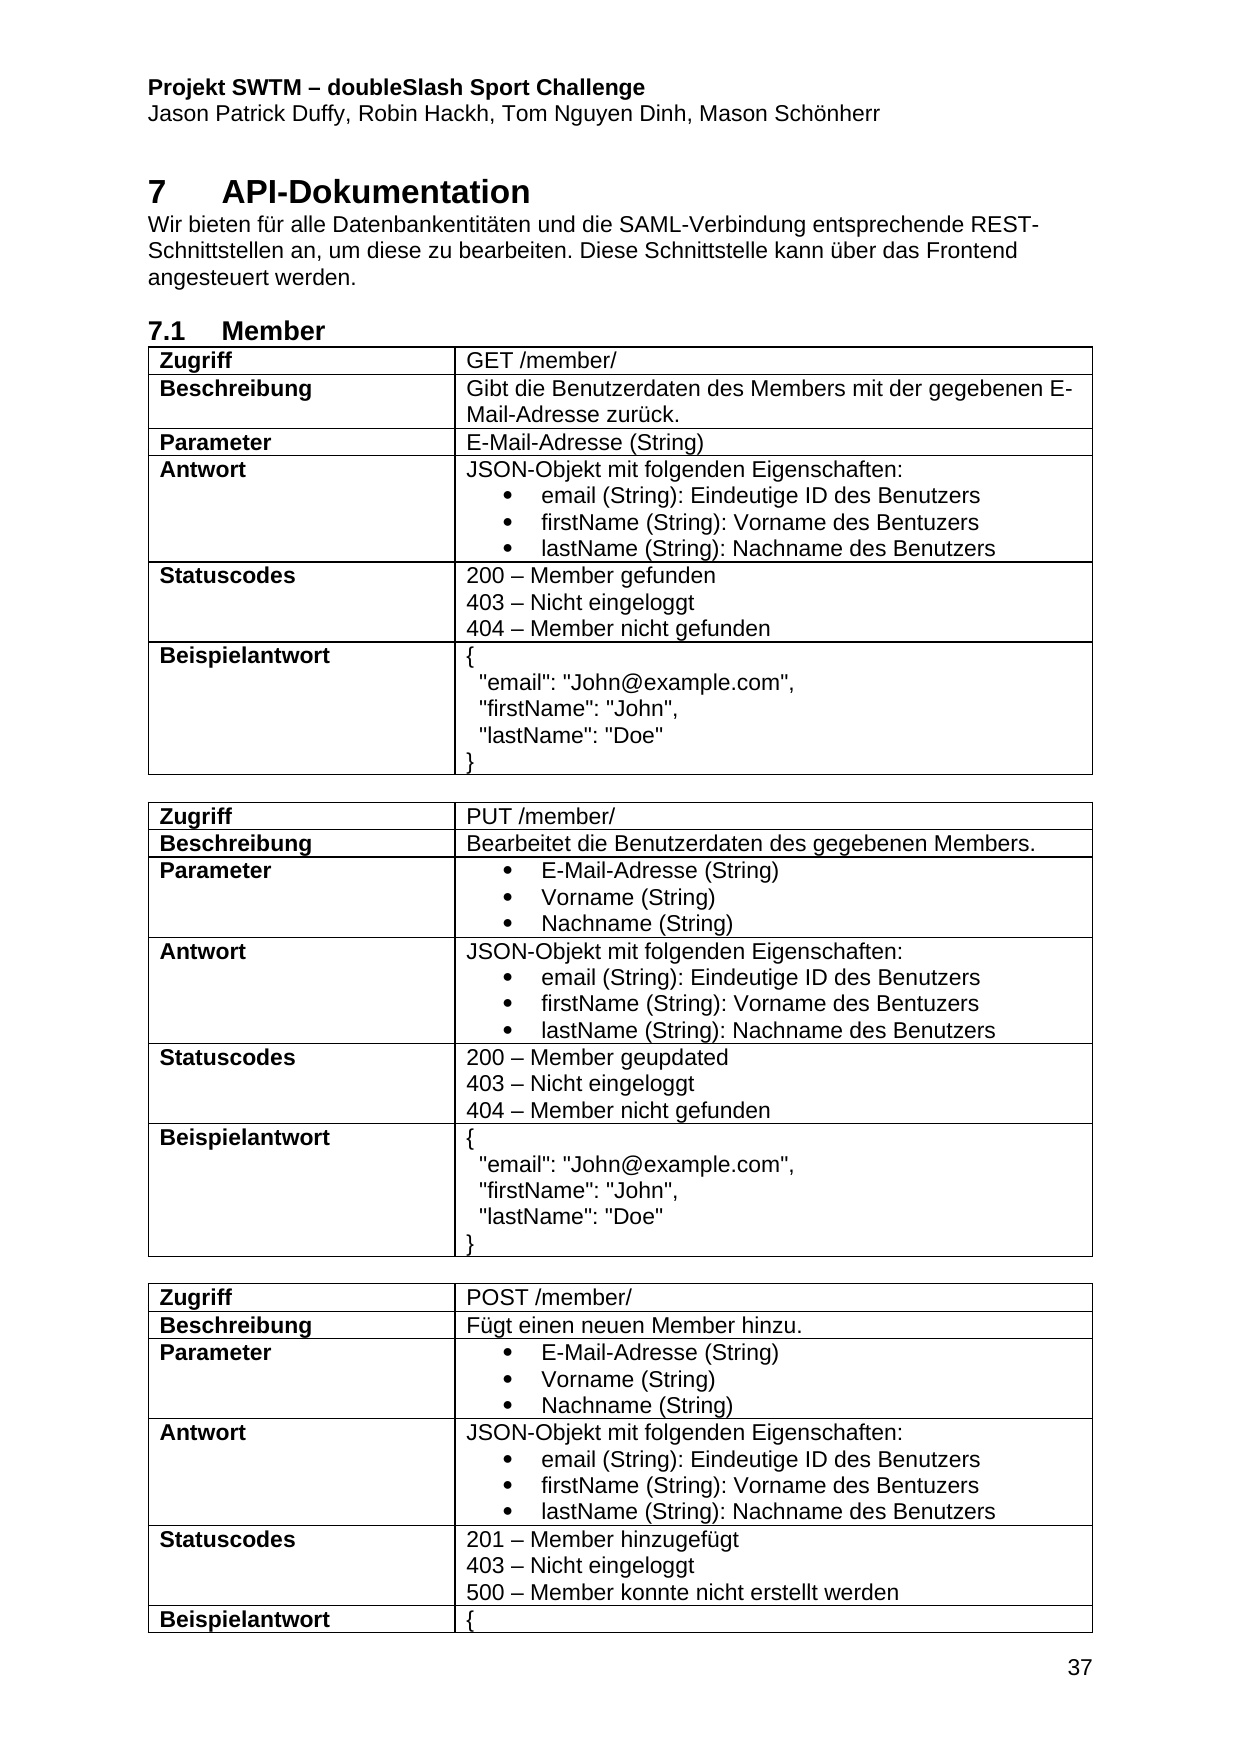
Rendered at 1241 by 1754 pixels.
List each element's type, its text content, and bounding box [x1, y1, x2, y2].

table_cell Beschreibung [149, 1312, 454, 1338]
table_cell Parameter [149, 429, 454, 455]
table_cell JSON-Objekt mit folgenden Eigenschaften: email (String): Eindeutige ID des Benutzers firstName (String): Vorname des Bentuzers lastName (String): Nachname des Benutzers [456, 456, 1092, 561]
table_header PUT /member/ [456, 803, 1092, 829]
table_cell JSON-Objekt mit folgenden Eigenschaften: email (String): Eindeutige ID des Benutzers firstName (String): Vorname des Bentuzers lastName (String): Nachname des Benutzers [456, 1419, 1092, 1525]
subtitle 7 API-Dokumentation [148, 173, 1093, 211]
table_header Zugriff [149, 803, 454, 829]
table_cell { "email": "John@example.com", "firstName": "John", "lastName": "Doe" } [456, 643, 1092, 774]
table_header GET /member/ [456, 348, 1092, 374]
table_cell E-Mail-Adresse (String) [456, 429, 1092, 455]
table_header POST /member/ [456, 1284, 1092, 1311]
table_cell E-Mail-Adresse (String) Vorname (String) Nachname (String) [456, 858, 1092, 937]
table_cell 201 – Member hinzugefügt 403 – Nicht eingeloggt 500 – Member konnte nicht erstellt werden [456, 1526, 1092, 1605]
table_cell 200 – Member gefunden 403 – Nicht eingeloggt 404 – Member nicht gefunden [456, 563, 1092, 641]
table_cell { "email": "John@example.com", "firstName": "John", "lastName": "Doe" } [456, 1124, 1092, 1256]
table_cell Bearbeitet die Benutzerdaten des gegebenen Members. [456, 830, 1092, 856]
table_cell Beispielantwort [149, 643, 454, 774]
table_cell Beschreibung [149, 830, 454, 856]
table_cell Beispielantwort [149, 1124, 454, 1256]
table_cell Statuscodes [149, 1526, 454, 1605]
table_cell Statuscodes [149, 1044, 454, 1123]
table_header Zugriff [149, 348, 454, 374]
table_cell E-Mail-Adresse (String) Vorname (String) Nachname (String) [456, 1339, 1092, 1418]
table_cell Beschreibung [149, 375, 454, 427]
text Wir bieten für alle Datenbankentitäten und die SAML-Verbindung entsprechende REST-Schnittstellen an, um diese zu bearbeiten. Diese Schnittstelle kann über das Frontend angesteuert werden. [148, 211, 1093, 290]
table_cell Fügt einen neuen Member hinzu. [456, 1312, 1092, 1338]
table_cell Antwort [149, 456, 454, 561]
table_cell Beispielantwort [149, 1606, 454, 1632]
table_cell Statuscodes [149, 563, 454, 641]
table_cell Parameter [149, 1339, 454, 1418]
table_cell Antwort [149, 938, 454, 1043]
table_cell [456, 1606, 1092, 1632]
subtitle 7.1 Member [148, 315, 1093, 346]
table_cell Antwort [149, 1419, 454, 1525]
table_header Zugriff [149, 1284, 454, 1311]
table_cell Parameter [149, 858, 454, 937]
table_cell 200 – Member geupdated 403 – Nicht eingeloggt 404 – Member nicht gefunden [456, 1044, 1092, 1123]
table_cell JSON-Objekt mit folgenden Eigenschaften: email (String): Eindeutige ID des Benutzers firstName (String): Vorname des Bentuzers lastName (String): Nachname des Benutzers [456, 938, 1092, 1043]
table_cell Gibt die Benutzerdaten des Members mit der gegebenen E-Mail-Adresse zurück. [456, 375, 1092, 427]
